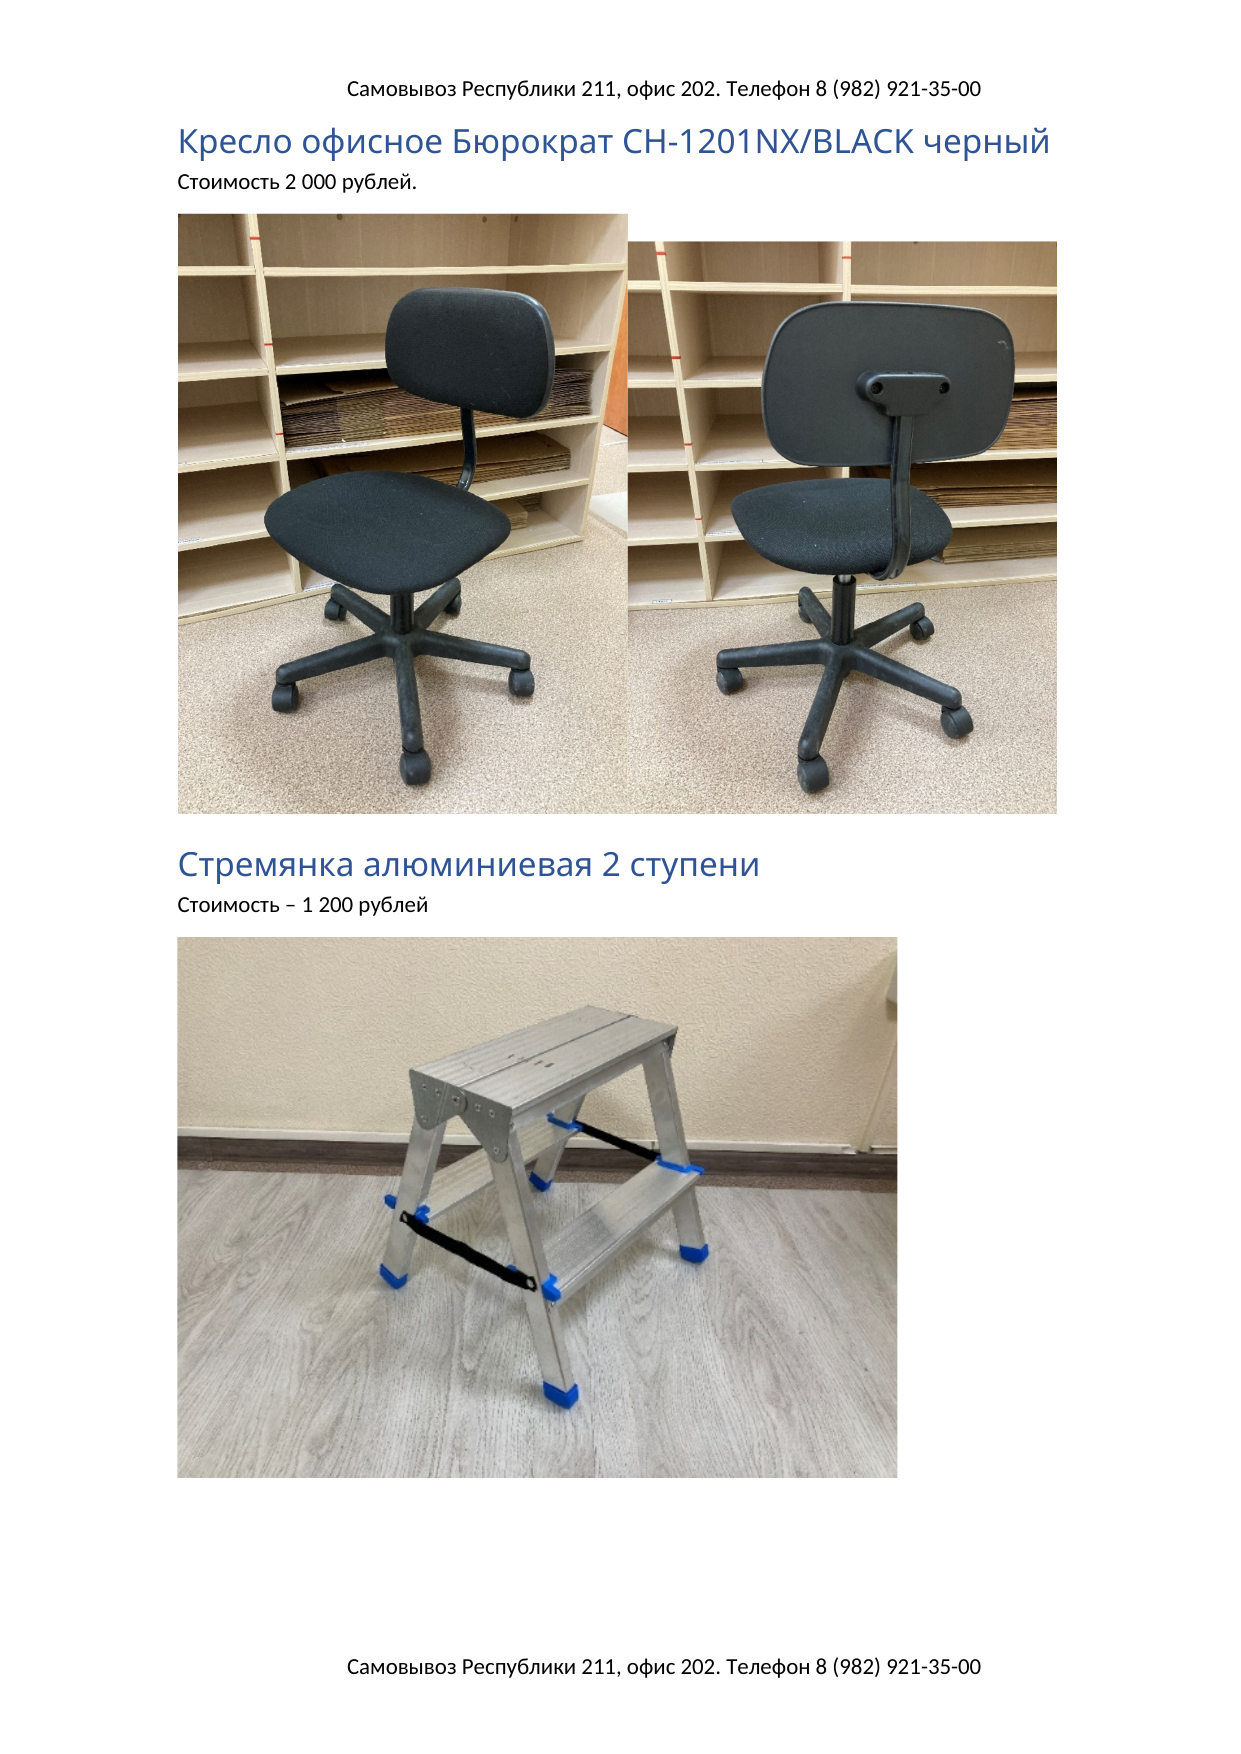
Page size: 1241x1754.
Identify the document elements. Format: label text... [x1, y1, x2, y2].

picture [628, 242, 1057, 813]
text Стоимость 2 000 рублей. [177, 167, 1152, 195]
subtitle Кресло офисное Бюрократ CH-1201NX/BLACK черный [177, 118, 1152, 163]
picture [178, 214, 628, 813]
text Стоимость – 1 200 рублей [177, 890, 1152, 918]
subtitle Стремянка алюминиевая 2 ступени [177, 841, 1152, 887]
picture [177, 937, 898, 1478]
